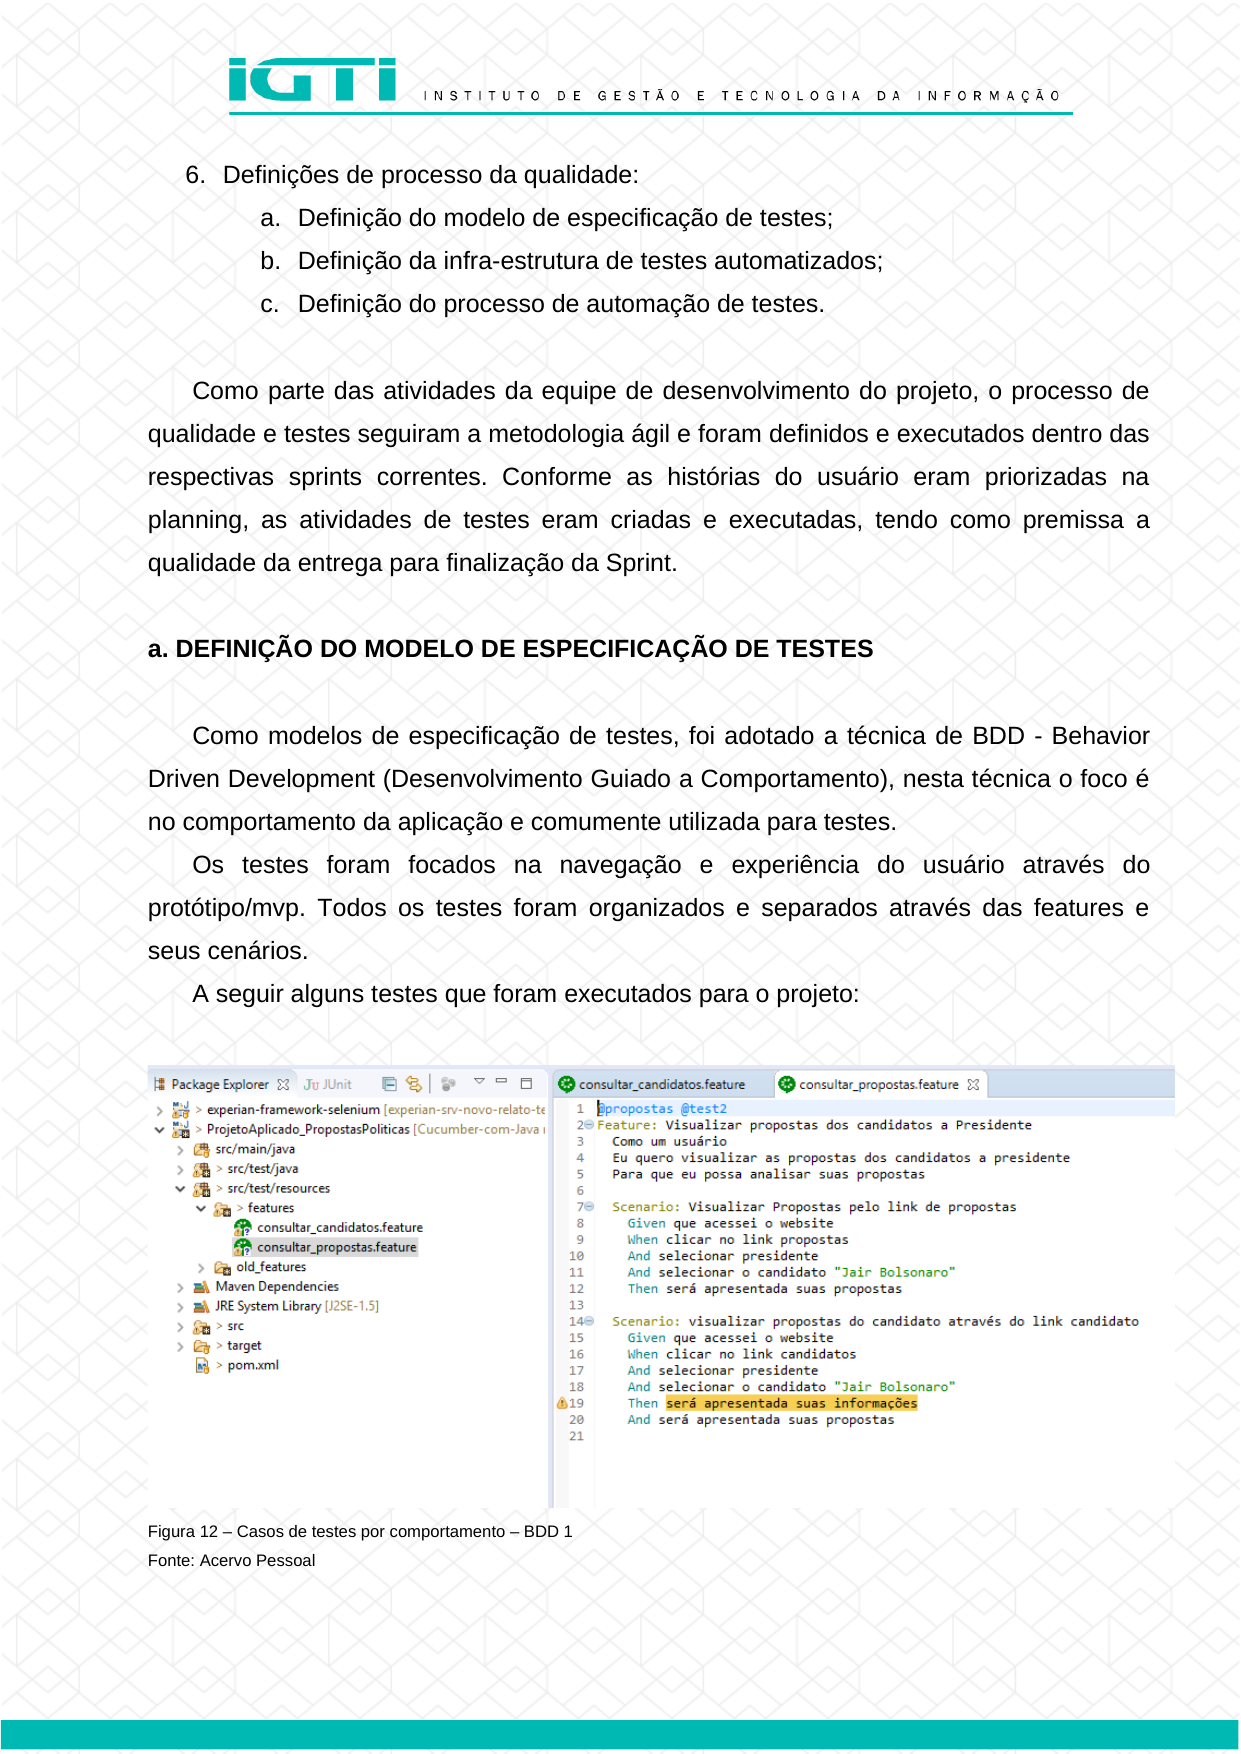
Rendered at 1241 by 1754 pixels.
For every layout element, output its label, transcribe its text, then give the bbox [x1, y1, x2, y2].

list Definições de processo da qualidade: [185, 160, 1152, 189]
text a. DEFINIÇÃO DO MODELO DE ESPECIFICAÇÃO DE TESTES [148, 634, 1152, 663]
list Definição do modelo de especificação de testes; [260, 203, 1152, 232]
list Definição do processo de automação de testes. [260, 289, 1152, 318]
text A seguir alguns testes que foram executados para o projeto: [148, 979, 1152, 1008]
text Figura 12 – Casos de testes por comportamento – BDD 1 [148, 1522, 1152, 1541]
text Fonte: Acervo Pessoal [148, 1551, 1152, 1570]
text Os testes foram focados na navegação e experiência do usuário através do protótipo/mvp. Todos os testes foram organizados e separados através das features e seus cenários. [148, 850, 1152, 965]
list Definição da infra-estrutura de testes automatizados; [260, 246, 1152, 275]
picture [1, 3, 1241, 1754]
text Como modelos de especificação de testes, foi adotado a técnica de BDD - Behavior Driven Development (Desenvolvimento Guiado a Comportamento), nesta técnica o foco é no comportamento da aplicação e comumente utilizada para testes. [148, 721, 1152, 836]
text Como parte das atividades da equipe de desenvolvimento do projeto, o processo de qualidade e testes seguiram a metodologia ágil e foram definidos e executados dentro das respectivas sprints correntes. Conforme as histórias do usuário eram priorizadas na planning, as atividades de testes eram criadas e executadas, tendo como premissa a qualidade da entrega para finalização da Sprint. [148, 376, 1152, 577]
